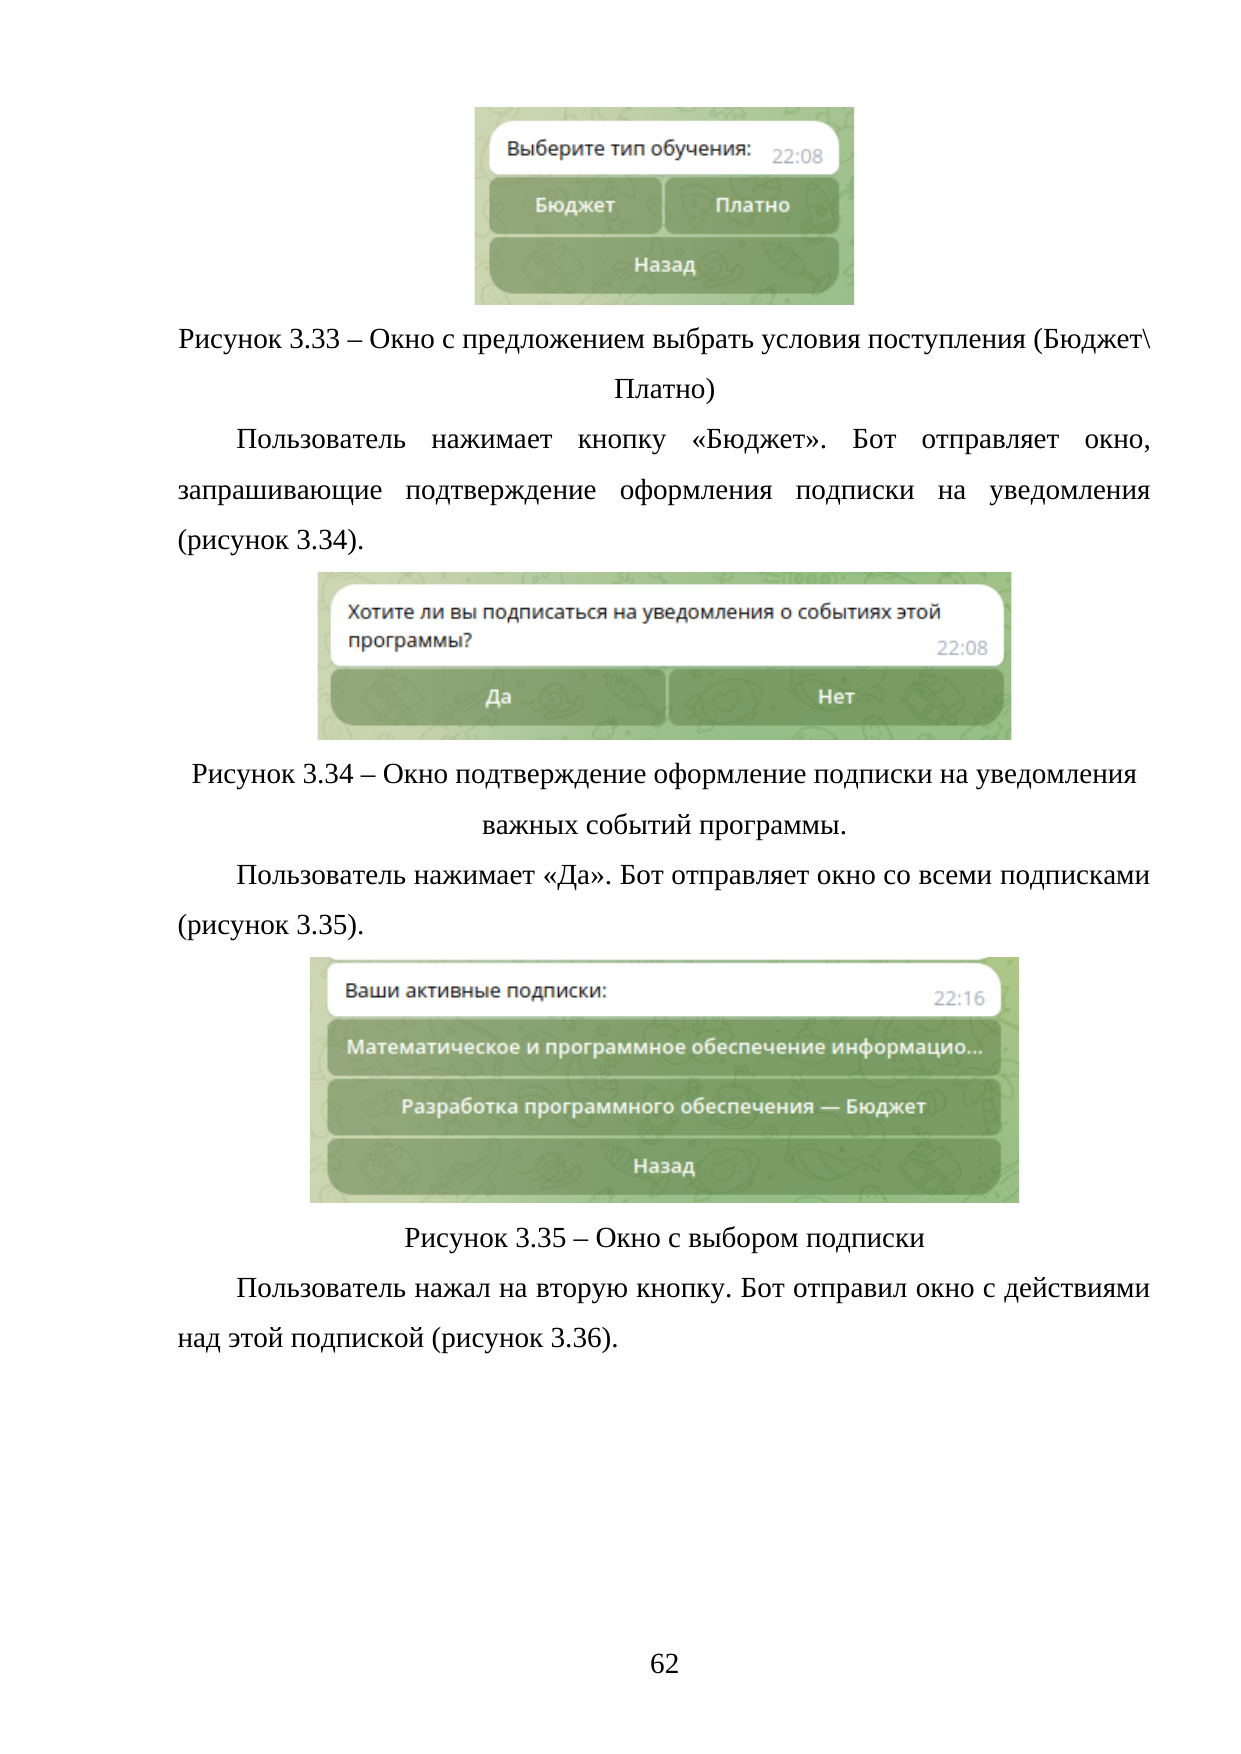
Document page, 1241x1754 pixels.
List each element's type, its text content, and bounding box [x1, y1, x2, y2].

text Рисунок 3.34 – Окно подтверждение оформление подписки на уведомления важных событий программы. [177, 756, 1152, 840]
picture [309, 957, 1020, 1203]
picture [474, 107, 855, 305]
text Пользователь нажимает «Да». Бот отправляет окно со всеми подписками (рисунок 3.35). [177, 857, 1152, 941]
text Рисунок 3.33 – Окно с предложением выбрать условия поступления (Бюджет\Платно) [177, 321, 1152, 405]
picture [317, 572, 1012, 740]
text Рисунок 3.35 – Окно с выбором подписки [177, 1220, 1152, 1253]
text Пользователь нажал на вторую кнопку. Бот отправил окно с действиями над этой подпиской (рисунок 3.36). [177, 1270, 1152, 1354]
text Пользователь нажимает кнопку «Бюджет». Бот отправляет окно, запрашивающие подтверждение оформления подписки на уведомления (рисунок 3.34). [177, 422, 1152, 556]
